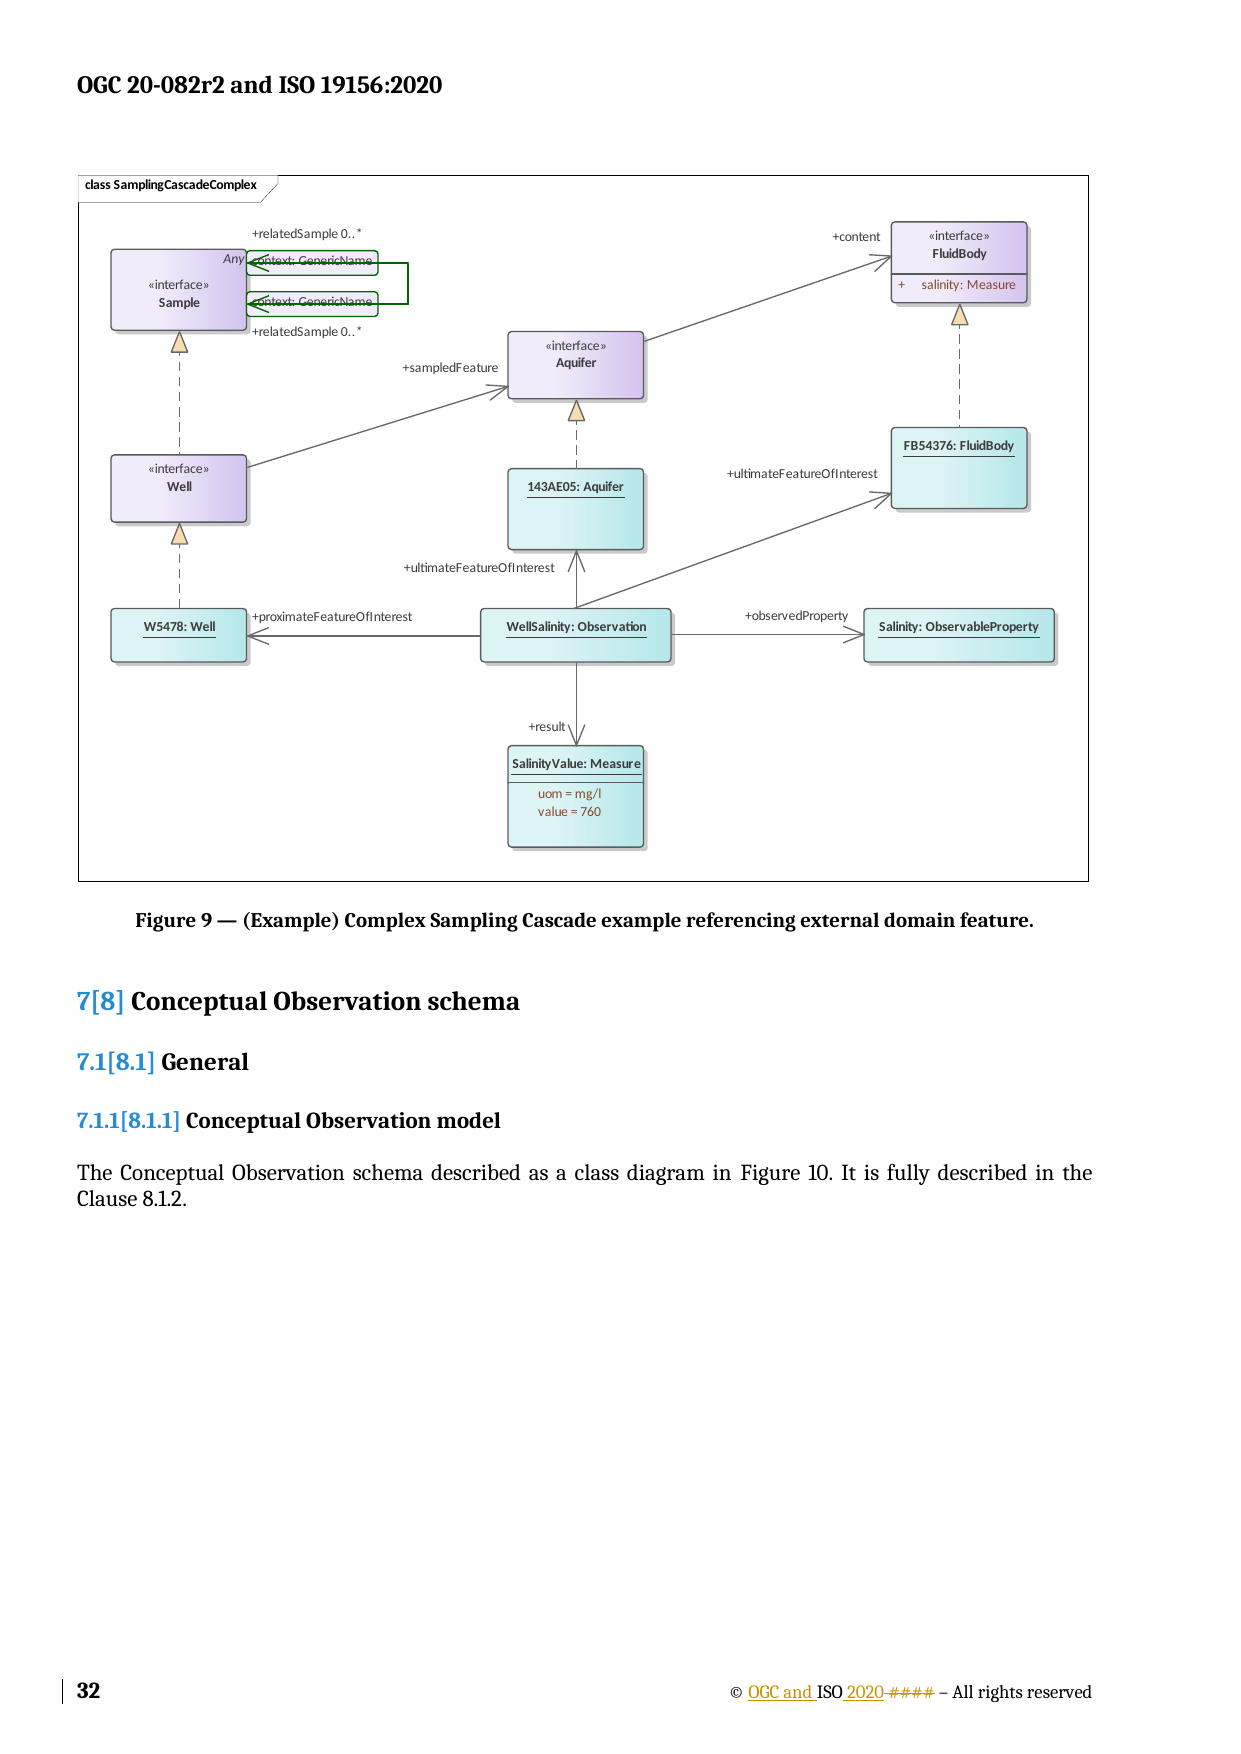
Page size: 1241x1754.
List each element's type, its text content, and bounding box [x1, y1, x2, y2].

subtitle Conceptual Observation schema [77, 986, 1092, 1017]
text The Conceptual Observation schema described as a class diagram in Figure 9. It is fully described in the Clause 8.1.2. [77, 1159, 1092, 1212]
subtitle Conceptual Observation model [77, 1108, 1092, 1134]
text Figure — (Example) Complex Sampling Cascade example referencing external domain feature. [77, 908, 1092, 933]
subtitle General [77, 1048, 1092, 1077]
